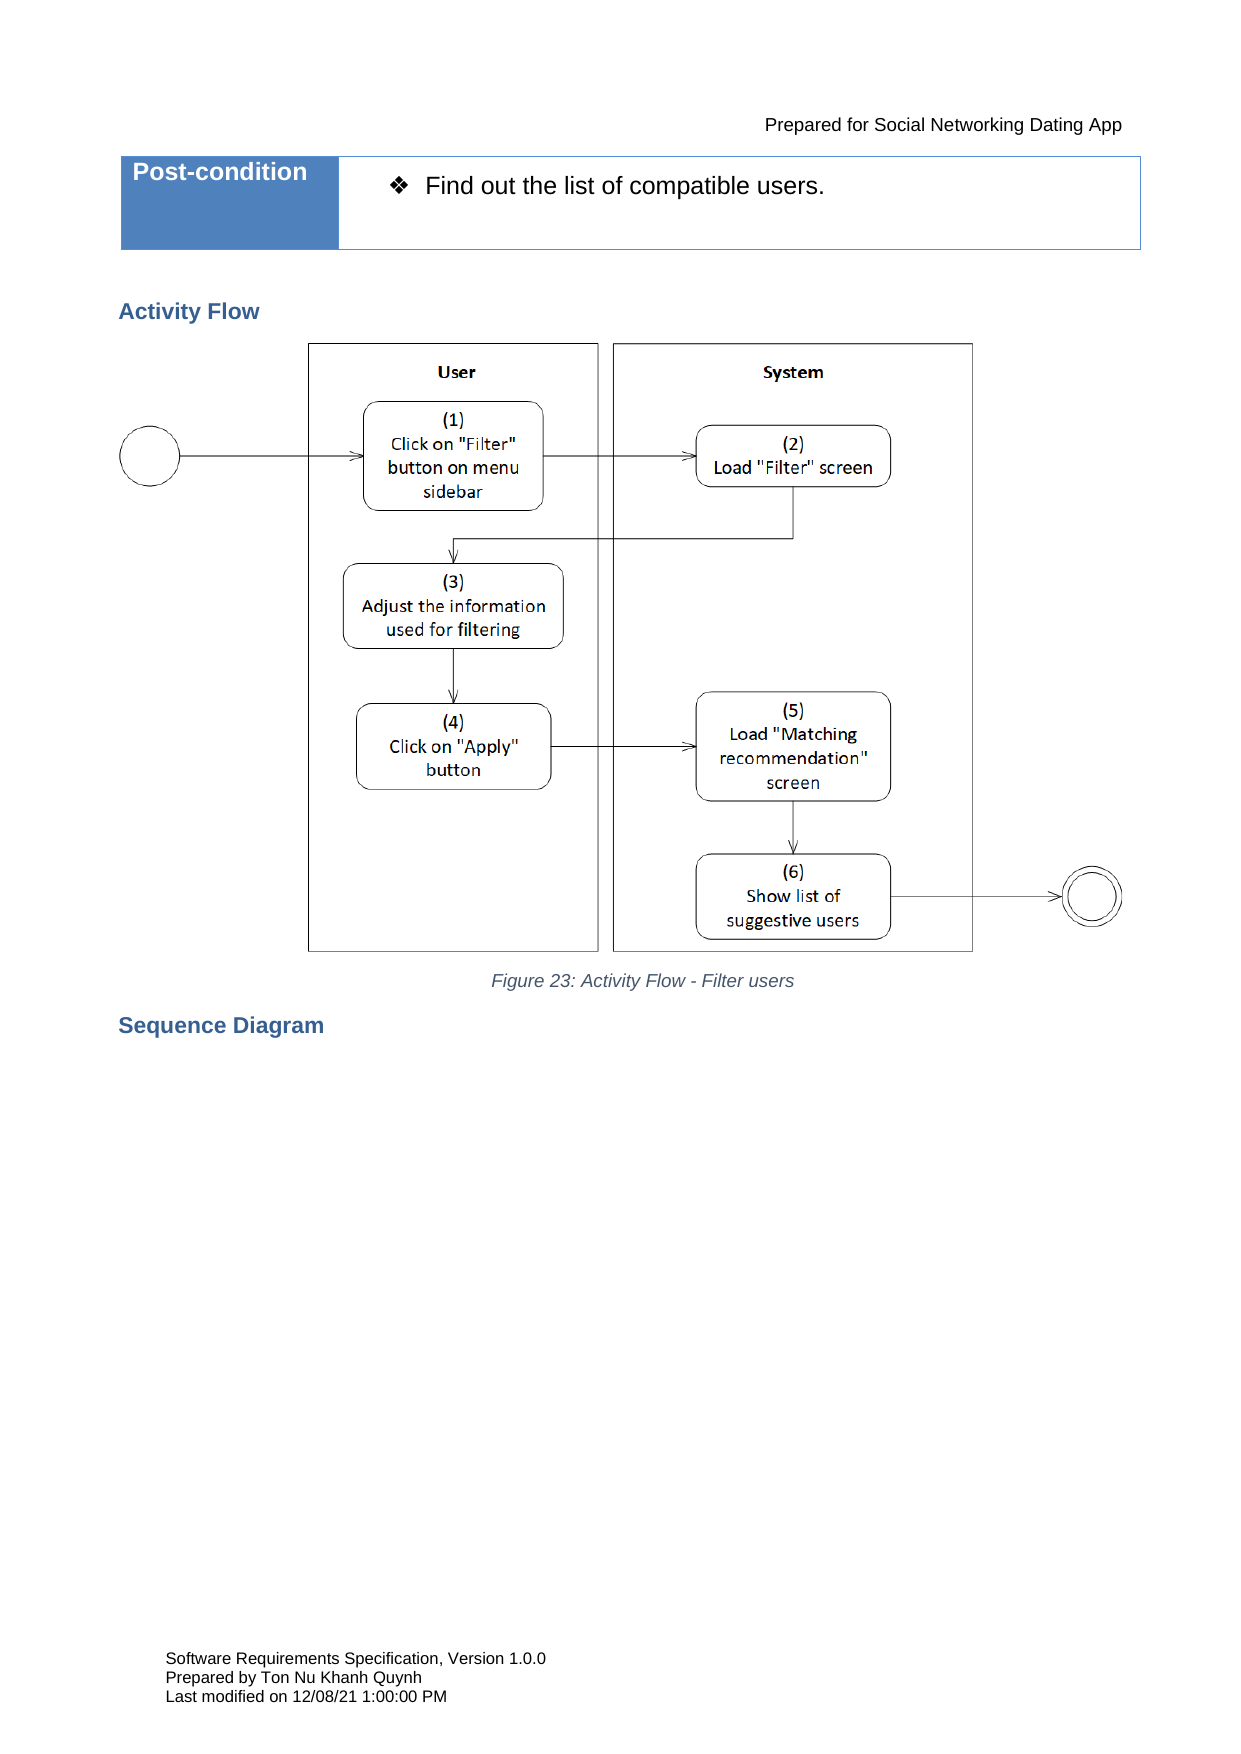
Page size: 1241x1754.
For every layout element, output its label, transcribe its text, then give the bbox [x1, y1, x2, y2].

text Sequence Diagram [118, 1012, 1122, 1039]
text Activity Flow [118, 298, 1122, 324]
text Figure 23: Activity Flow - Filter users [118, 970, 1122, 992]
picture [118, 342, 1123, 952]
table_cell Find out the list of compatible users. [339, 157, 1140, 249]
table_cell Post-condition [122, 157, 338, 249]
